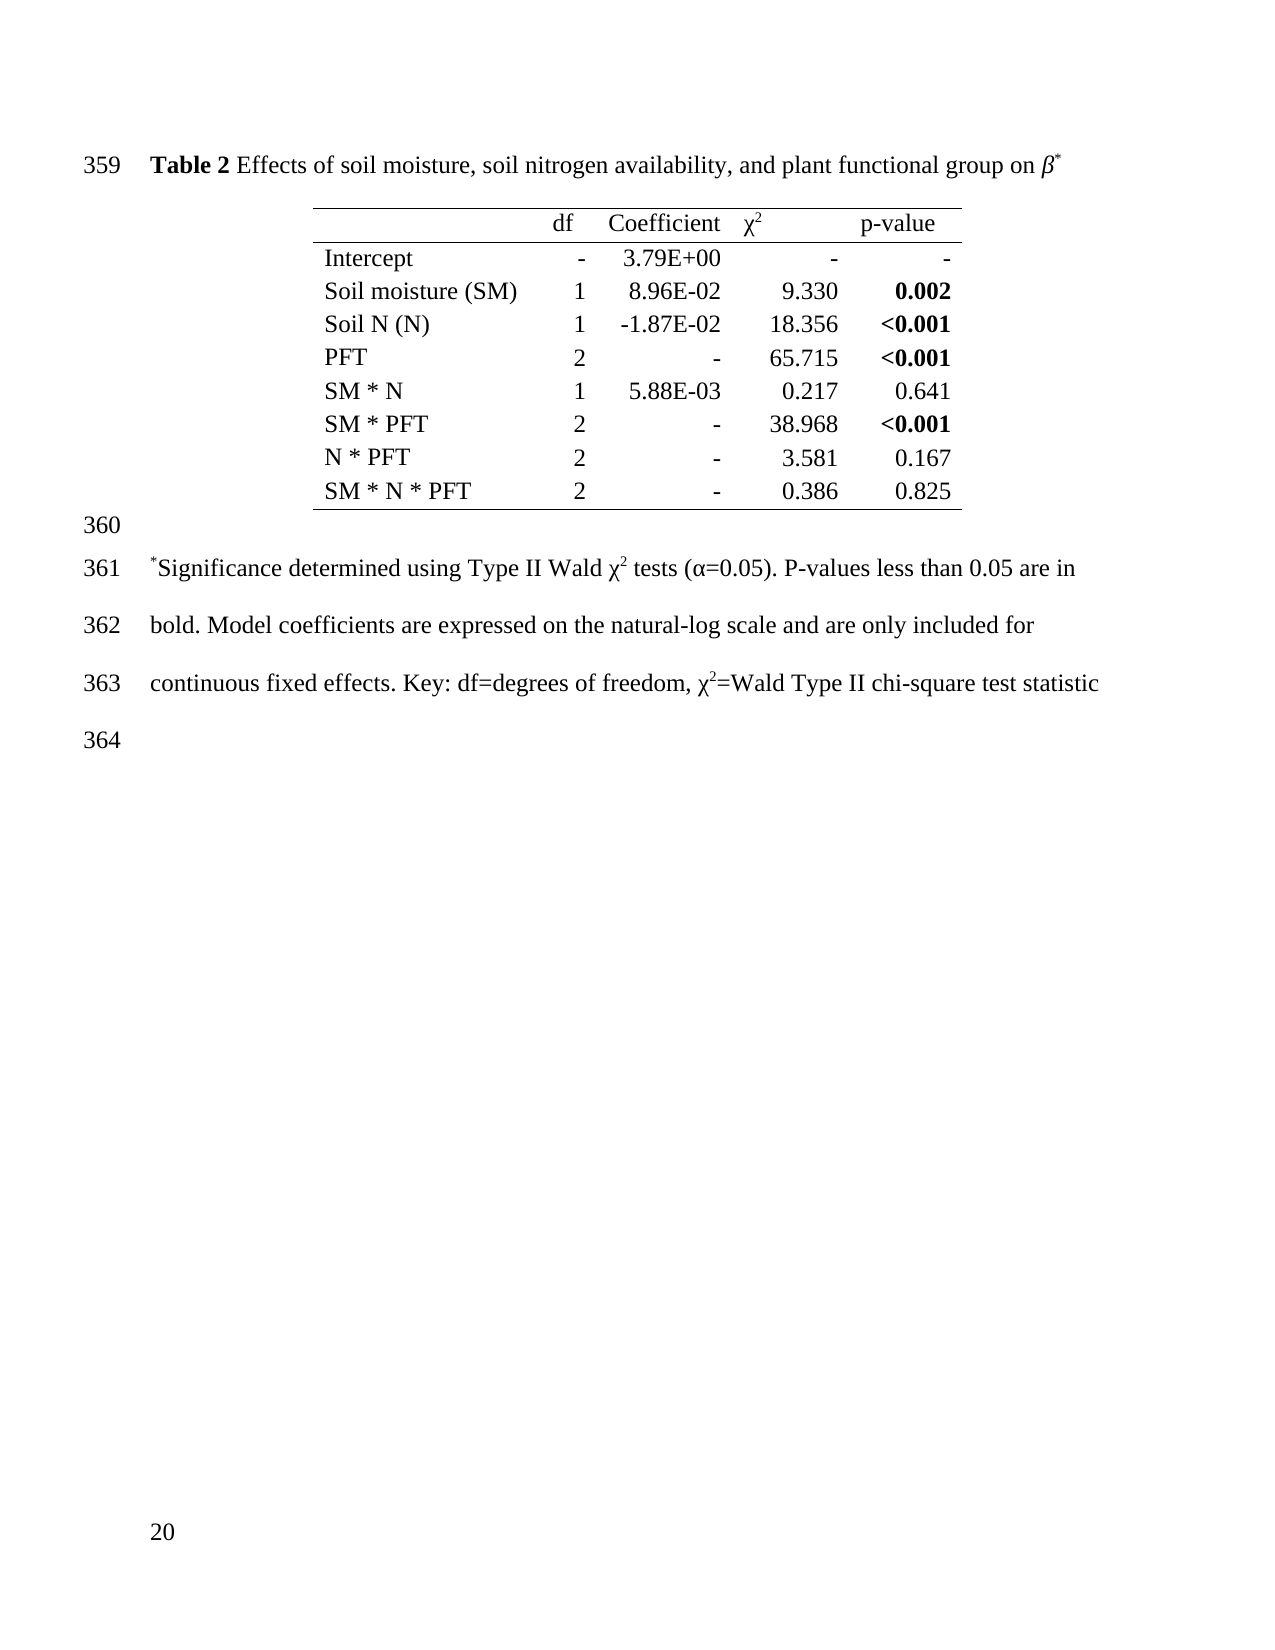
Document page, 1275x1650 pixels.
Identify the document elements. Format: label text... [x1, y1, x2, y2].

table_cell Soil moisture (SM) [313, 276, 541, 309]
table_header χ2 [732, 209, 849, 242]
table_cell - [597, 442, 732, 476]
table_cell - [597, 476, 732, 509]
table_cell - [597, 342, 732, 376]
table_cell -1.87E-02 [597, 309, 732, 342]
table_cell SM * N [313, 376, 541, 409]
table_cell SM * N * PFT [313, 476, 541, 509]
table_cell 2 [541, 442, 597, 476]
table_cell 0.002 [849, 276, 962, 309]
table_cell 3.581 [732, 442, 849, 476]
table_cell 65.715 [732, 342, 849, 376]
table_cell 1 [541, 376, 597, 409]
text *Significance determined using Type II Wald χ2 tests (α=0.05). P-values less than 0.05 are in bold. Model coefficients are expressed on the natural-log scale and are only included for continuous fixed effects. Key: df=degrees of freedom, χ2=Wald Type II chi-square test statistic [150, 553, 1125, 697]
table_cell <0.001 [849, 409, 962, 442]
table_cell PFT [313, 342, 541, 376]
table_cell 9.330 [732, 276, 849, 309]
table_cell <0.001 [849, 309, 962, 342]
table_cell 8.96E-02 [597, 276, 732, 309]
table_cell 0.217 [732, 376, 849, 409]
table_cell 1 [541, 276, 597, 309]
table_cell 1 [541, 309, 597, 342]
text Table 2 Effects of soil moisture, soil nitrogen availability, and plant functional group on β* [150, 150, 1125, 179]
table_cell 5.88E-03 [597, 376, 732, 409]
table_header [313, 209, 541, 242]
table_cell 38.968 [732, 409, 849, 442]
table_cell <0.001 [849, 342, 962, 376]
table_cell N * PFT [313, 442, 541, 476]
table_cell 3.79E+00 [597, 243, 732, 276]
table_cell 2 [541, 476, 597, 509]
table_cell SM * PFT [313, 409, 541, 442]
table_cell 0.167 [849, 442, 962, 476]
table_cell 0.825 [849, 476, 962, 509]
table_cell 0.386 [732, 476, 849, 509]
table_header p-value [849, 209, 962, 242]
table_cell - [541, 243, 597, 276]
table_cell - [732, 243, 849, 276]
table_cell 0.641 [849, 376, 962, 409]
table_cell 18.356 [732, 309, 849, 342]
table_cell - [597, 409, 732, 442]
table_header Coefficient [597, 209, 732, 242]
table_header df [541, 209, 597, 242]
table_cell Soil N (N) [313, 309, 541, 342]
table_cell - [849, 243, 962, 276]
table_cell 2 [541, 342, 597, 376]
table_cell Intercept [313, 243, 541, 276]
table_cell 2 [541, 409, 597, 442]
